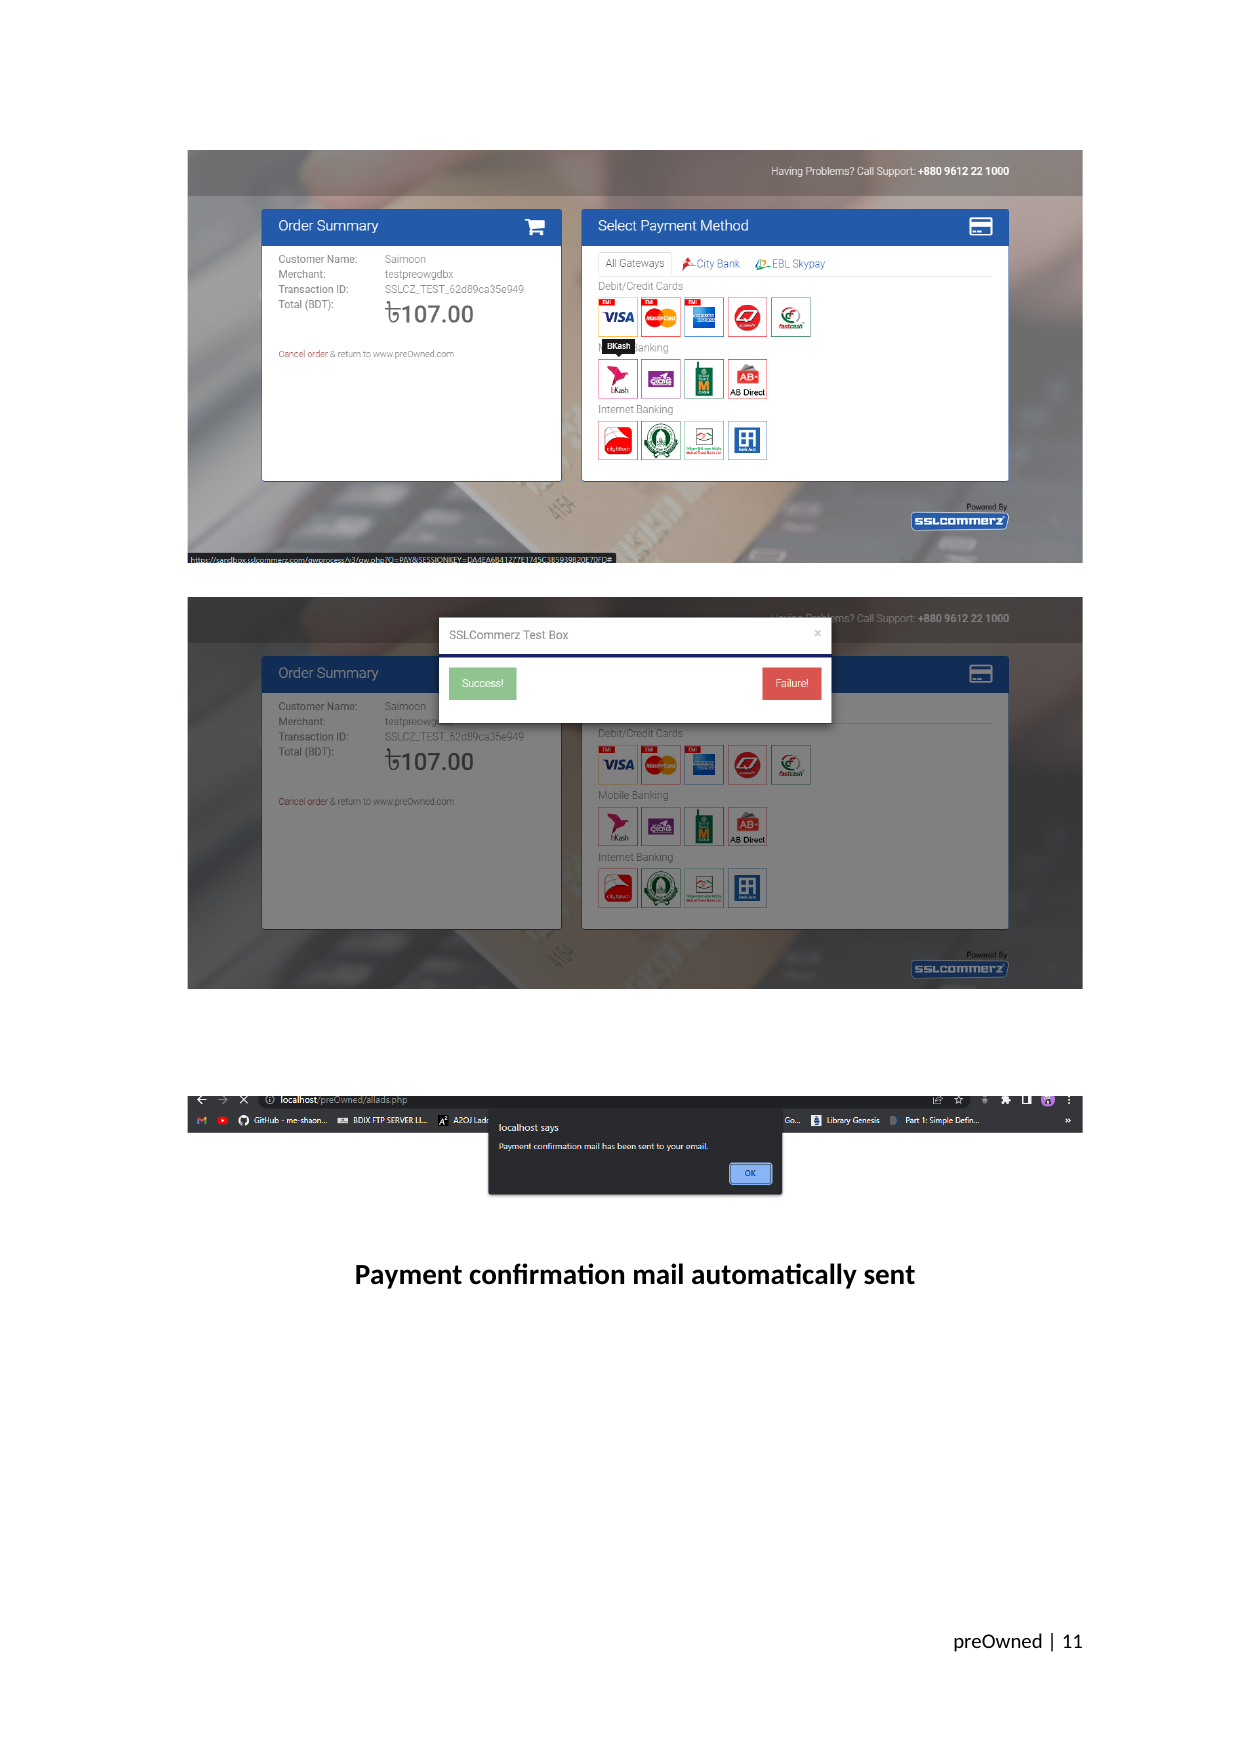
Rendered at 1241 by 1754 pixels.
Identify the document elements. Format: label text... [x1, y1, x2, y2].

text Payment confirmation mail automatically sent [187, 1257, 1083, 1292]
picture [187, 150, 1083, 563]
picture [187, 1096, 1083, 1257]
picture [187, 597, 1083, 989]
